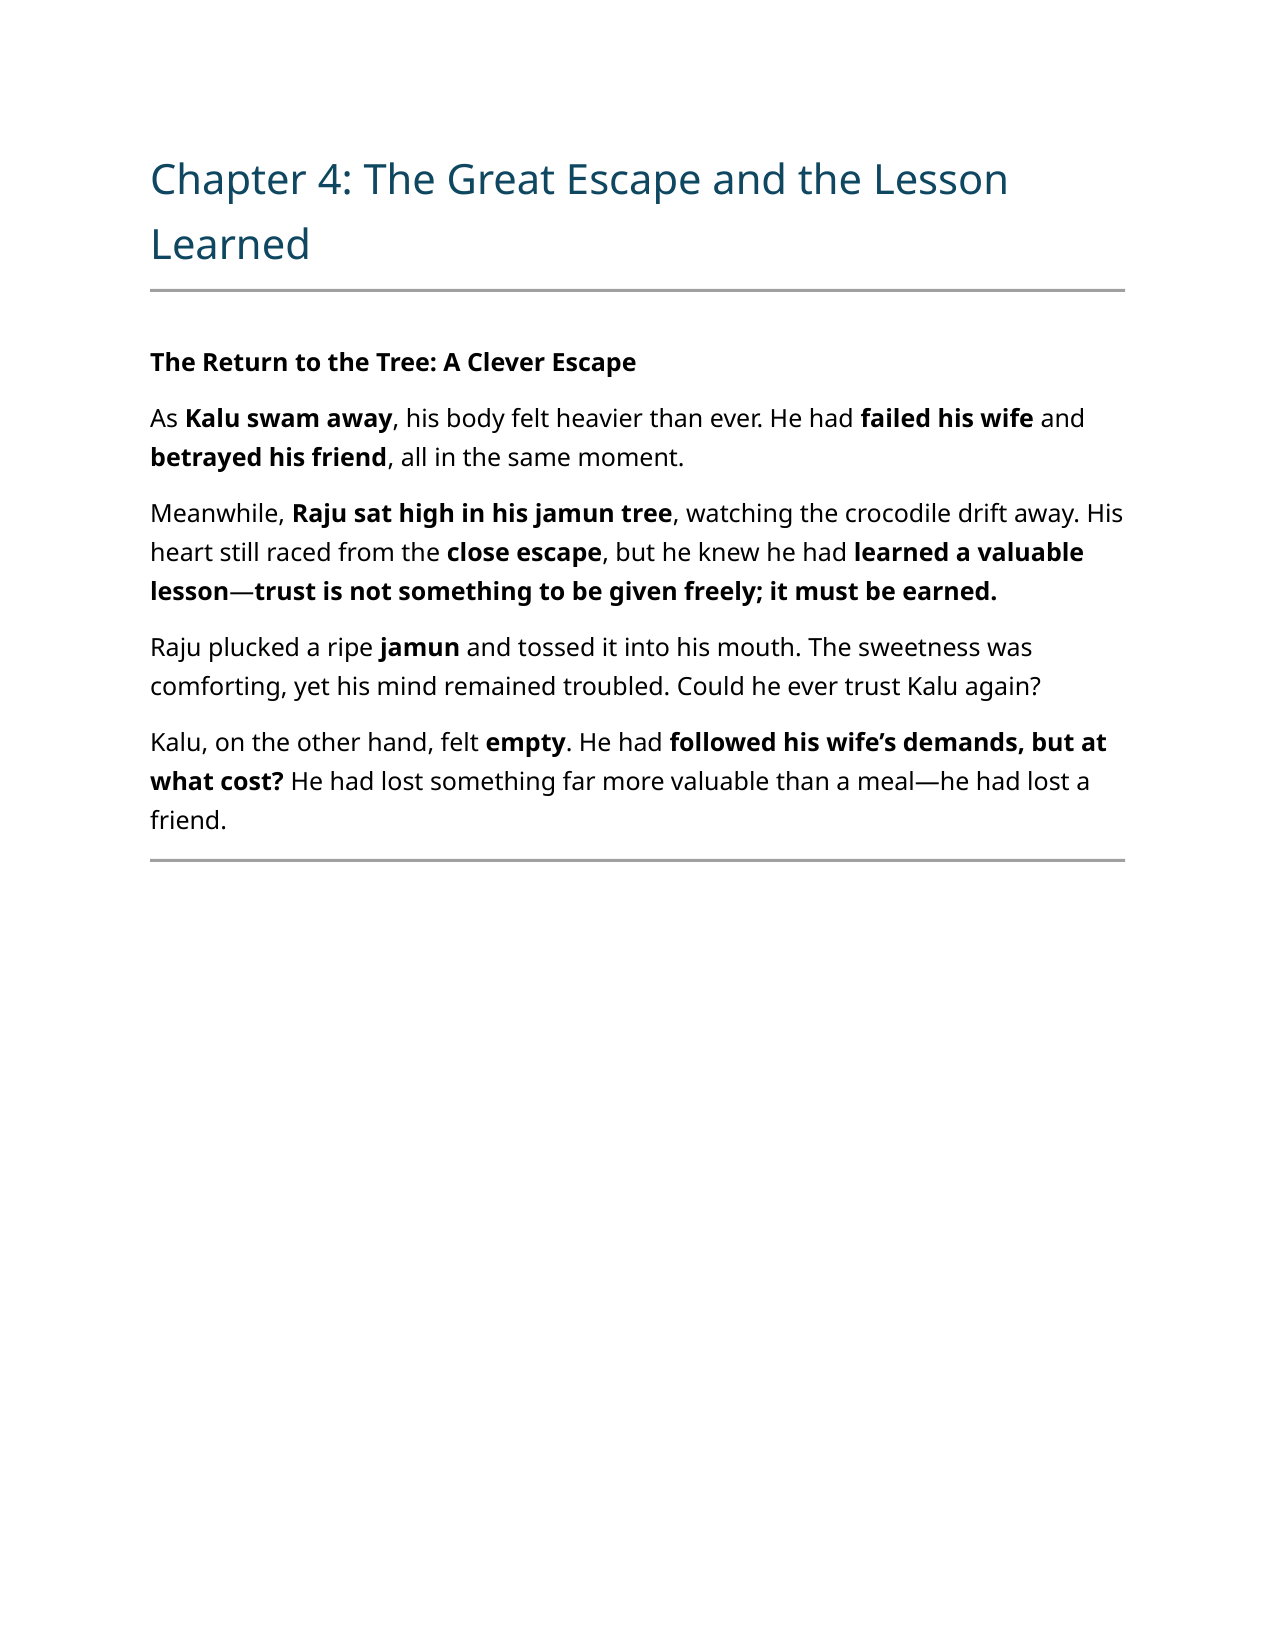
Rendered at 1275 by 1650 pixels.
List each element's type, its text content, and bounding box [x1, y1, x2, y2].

subtitle Chapter 4: The Great Escape and the Lesson Learned [150, 150, 1125, 272]
text As Kalu swam away, his body felt heavier than ever. He had failed his wife and betrayed his friend, all in the same moment. [150, 400, 1125, 474]
text Meanwhile, Raju sat high in his jamun tree, watching the crocodile drift away. His heart still raced from the close escape, but he knew he had learned a valuable lesson—trust is not something to be given freely; it must be earned. [150, 495, 1125, 608]
text The Return to the Tree: A Clever Escape [150, 344, 1125, 379]
text Kalu, on the other hand, felt empty. He had followed his wife’s demands, but at what cost? He had lost something far more valuable than a meal—he had lost a friend. [150, 724, 1125, 837]
text Raju plucked a ripe jamun and tossed it into his mouth. The sweetness was comforting, yet his mind remained troubled. Could he ever trust Kalu again? [150, 629, 1125, 703]
